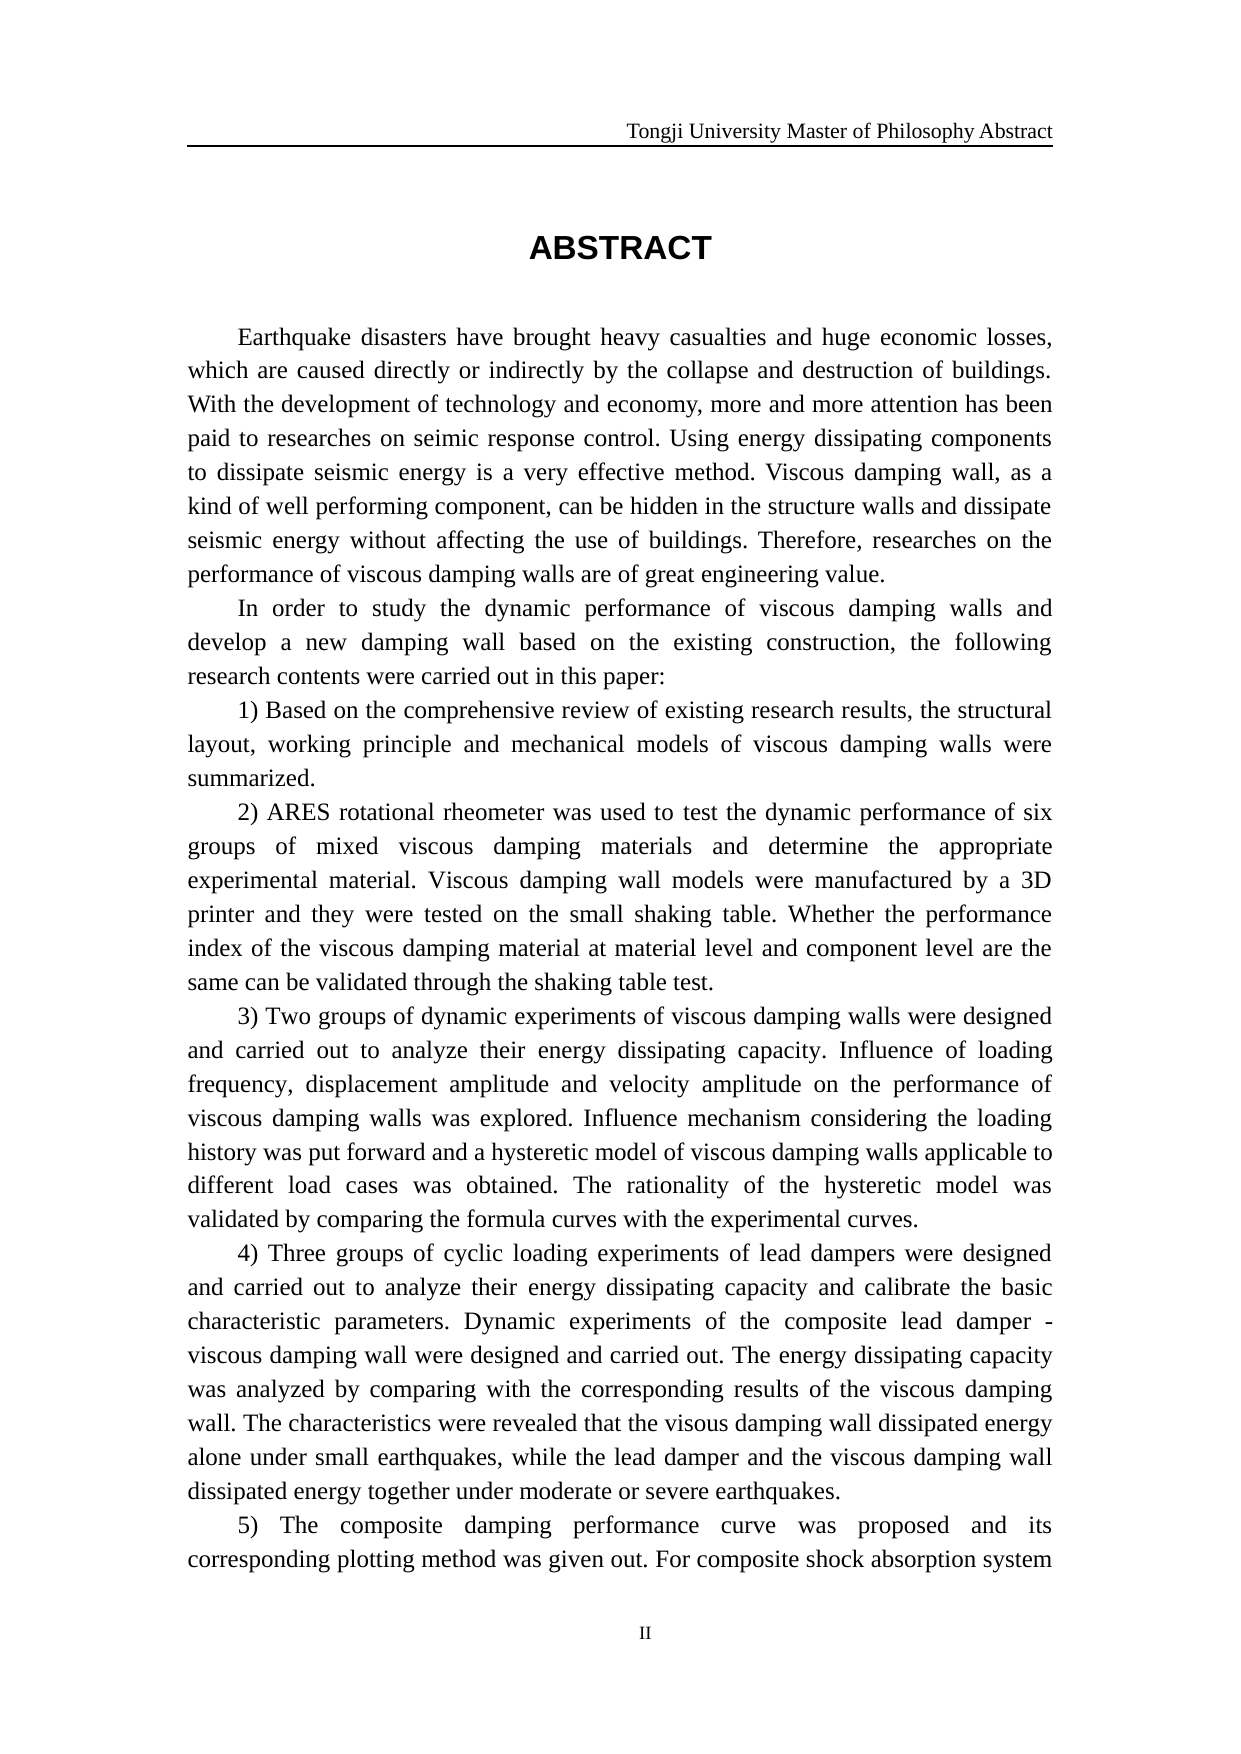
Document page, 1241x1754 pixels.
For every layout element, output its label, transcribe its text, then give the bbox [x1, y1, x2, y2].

text Earthquake disasters have brought heavy casualties and huge economic losses, which are caused directly or indirectly by the collapse and destruction of buildings. With the development of technology and economy, more and more attention has been paid to researches on seimic response control. Using energy dissipating components to dissipate seismic energy is a very effective method. Viscous damping wall, as a kind of well performing component, can be hidden in the structure walls and dissipate seismic energy without affecting the use of buildings. Therefore, researches on the performance of viscous damping walls are of great engineering value. [187, 319, 1053, 591]
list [187, 1508, 1053, 1576]
list Two groups of dynamic experiments of viscous damping walls were designed and carried out to analyze their energy dissipating capacity. Influence of loading frequency, displacement amplitude and velocity amplitude on the performance of viscous damping walls was explored. Influence mechanism considering the loading history was put forward and a hysteretic model of viscous damping walls applicable to different load cases was obtained. The rationality of the hysteretic model was validated by comparing the formula curves with the experimental curves. [187, 998, 1053, 1236]
text In order to study the dynamic performance of viscous damping walls and develop a new damping wall based on the existing construction, the following research contents were carried out in this paper: [187, 591, 1053, 693]
list ABSTRACT [187, 214, 1053, 282]
list Based on the comprehensive review of existing research results, the structural layout, working principle and mechanical models of viscous damping walls were summarized. [187, 693, 1053, 794]
list Three groups of cyclic loading experiments of lead dampers were designed and carried out to analyze their energy dissipating capacity and calibrate the basic characteristic parameters. Dynamic experiments of the composite lead damper - viscous damping wall were designed and carried out. The energy dissipating capacity was analyzed by comparing with the corresponding results of the viscous damping wall. The characteristics were revealed that the visous damping wall dissipated energy alone under small earthquakes, while the lead damper and the viscous damping wall dissipated energy together under moderate or severe earthquakes. [187, 1236, 1053, 1508]
list ARES rotational rheometer was used to test the dynamic performance of six groups of mixed viscous damping materials and determine the appropriate experimental material. Viscous damping wall models were manufactured by a 3D printer and they were tested on the small shaking table. Whether the performance index of the viscous damping material at material level and component level are the same can be validated through the shaking table test. [187, 794, 1053, 998]
